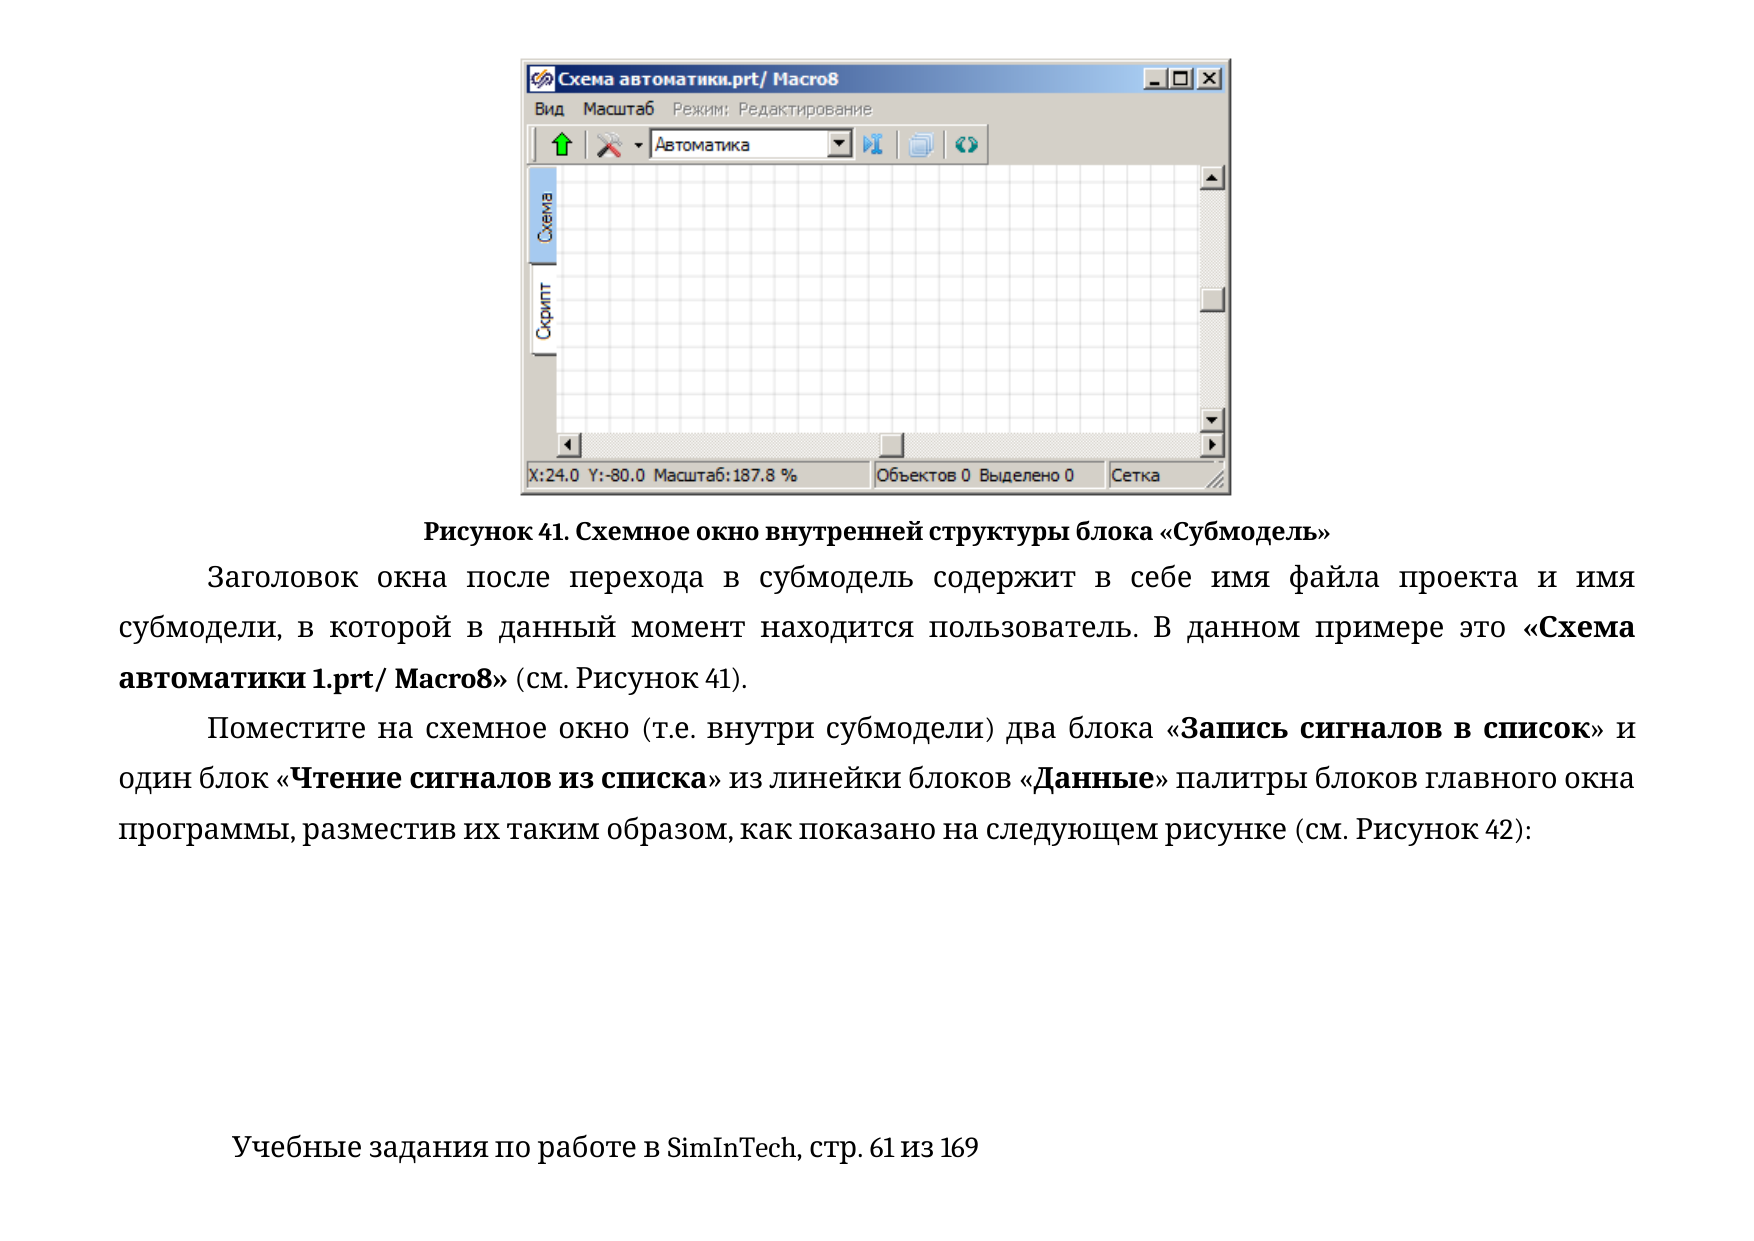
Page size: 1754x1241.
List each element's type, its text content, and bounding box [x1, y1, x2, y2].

picture [513, 51, 1241, 502]
